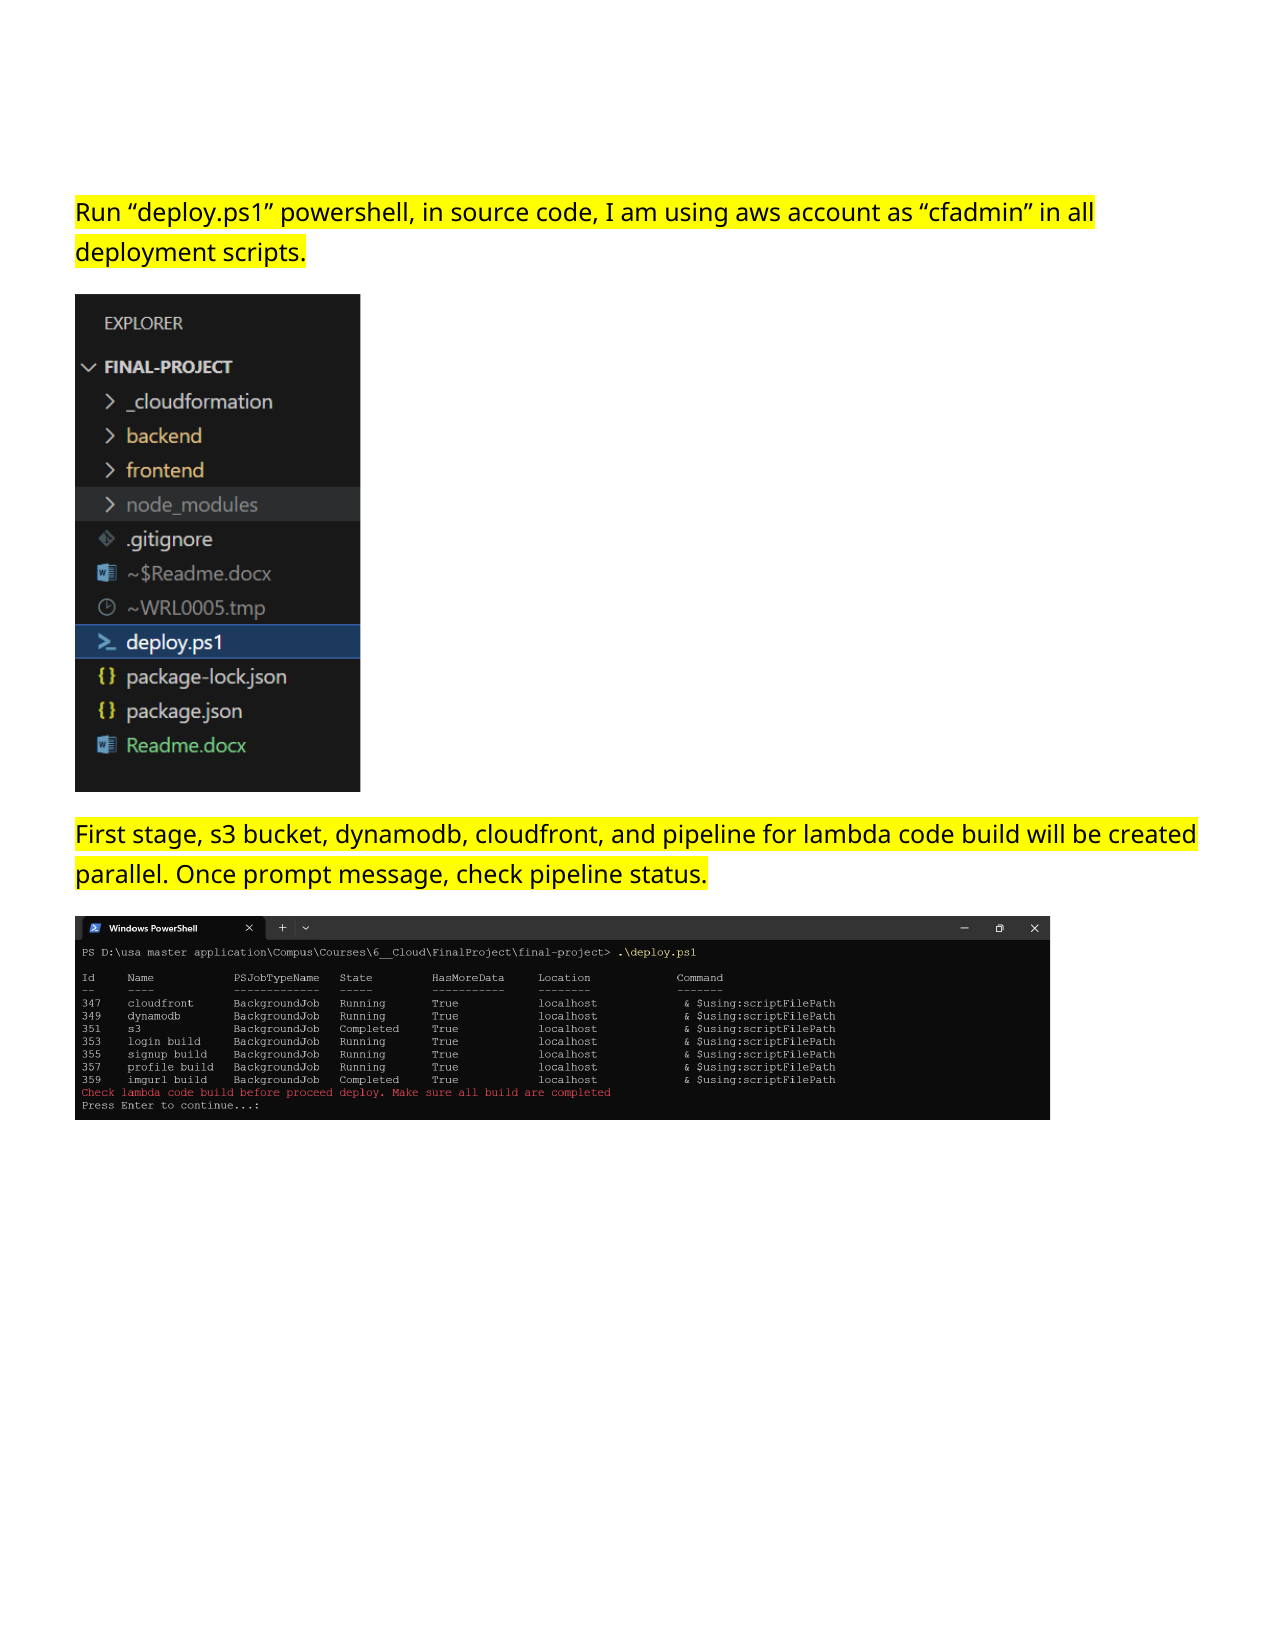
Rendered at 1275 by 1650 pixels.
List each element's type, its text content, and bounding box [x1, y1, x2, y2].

text Run “deploy.ps1” powershell, in source code, I am using aws account as “cfadmin” in all deployment scripts. [75, 195, 1200, 268]
picture [75, 916, 1050, 1120]
picture [75, 294, 361, 792]
text First stage, s3 bucket, dynamodb, cloudfront, and pipeline for lambda code build will be created parallel. Once prompt message, check pipeline status. [75, 817, 1200, 890]
